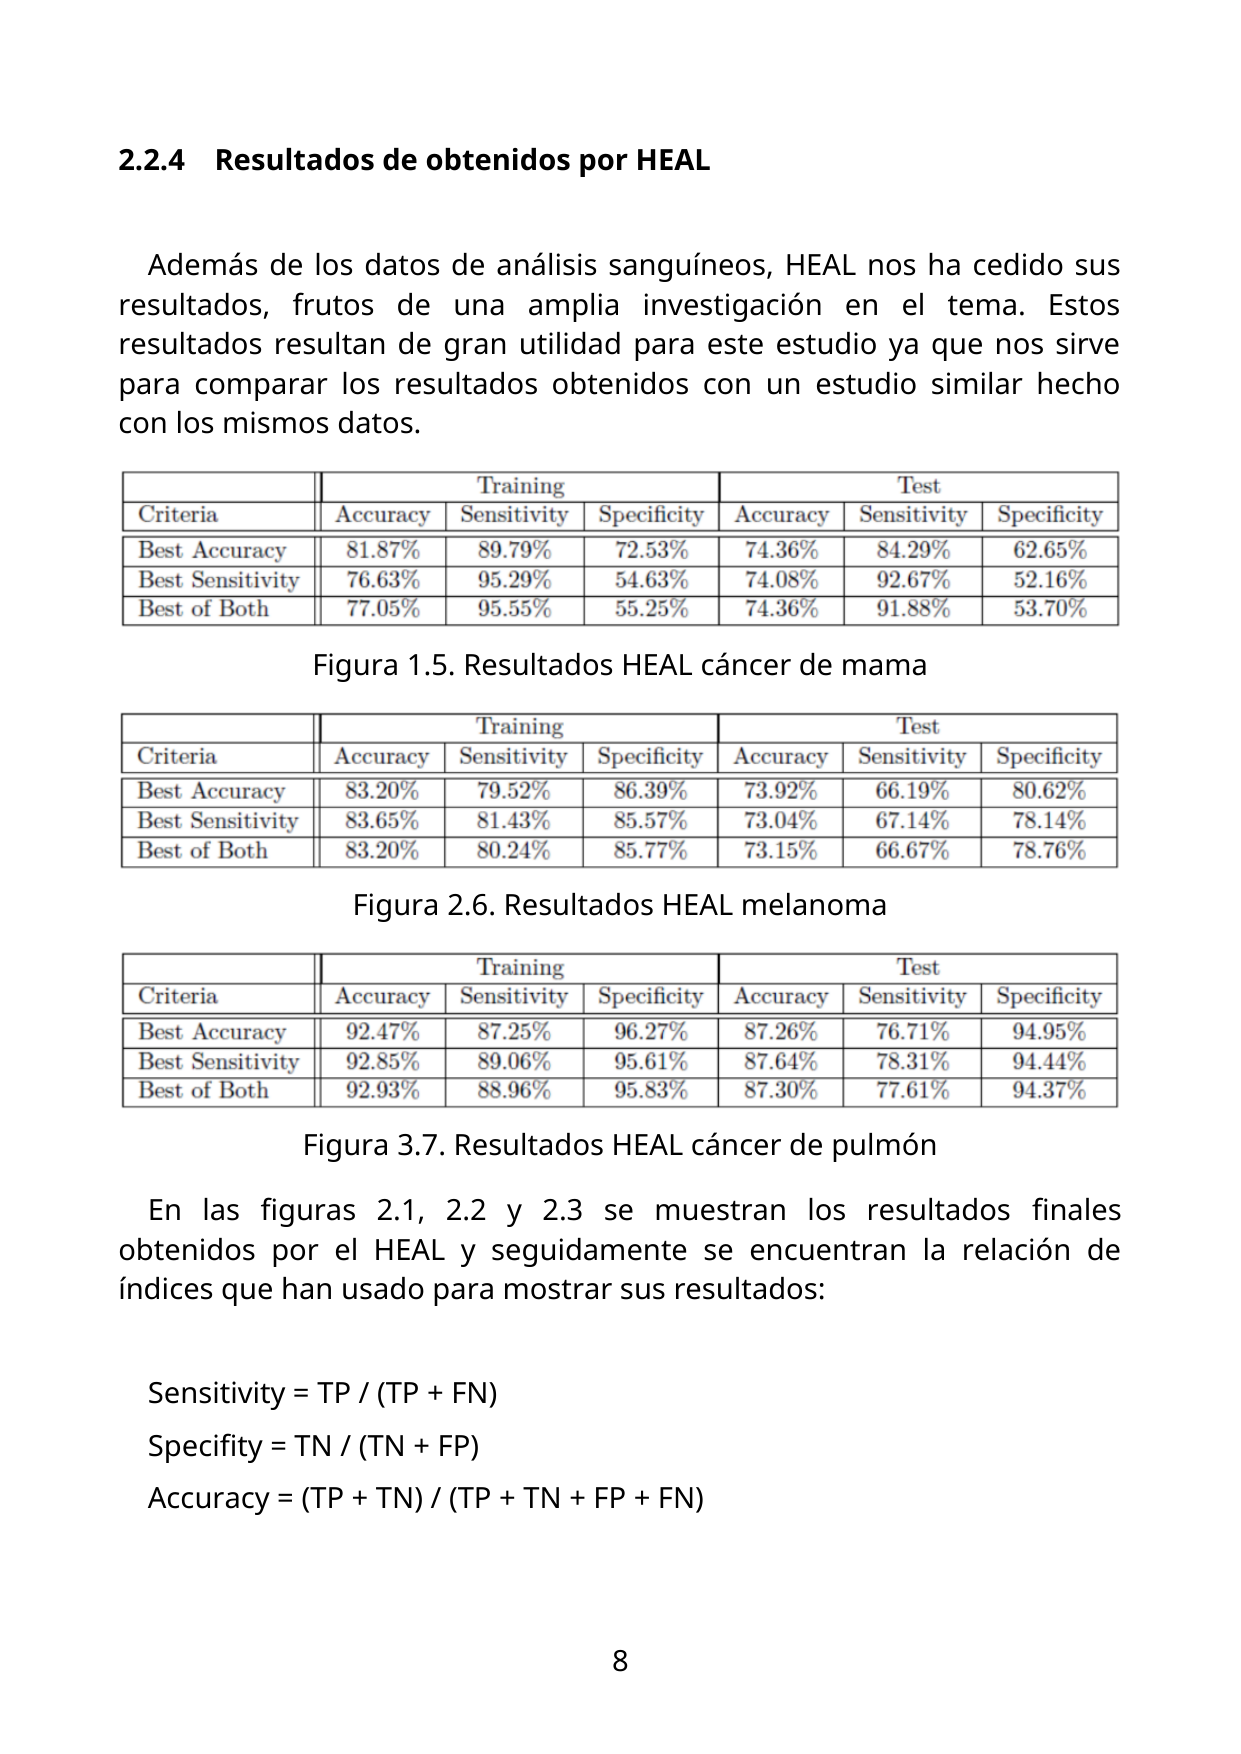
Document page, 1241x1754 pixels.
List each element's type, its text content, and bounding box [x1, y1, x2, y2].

picture [118, 709, 1123, 872]
picture [118, 948, 1123, 1112]
text En las figuras 2.1, 2.2 y 2.3 se muestran los resultados finales obtenidos por el HEAL y seguidamente se encuentran la relación de índices que han usado para mostrar sus resultados: [118, 1189, 1122, 1308]
text Además de los datos de análisis sanguíneos, HEAL nos ha cedido sus resultados, frutos de una amplia investigación en el tema. Estos resultados resultan de gran utilidad para este estudio ya que nos sirve para comparar los resultados obtenidos con un estudio similar hecho con los mismos datos. [118, 244, 1122, 442]
text Specifity = TN / (TN + FP) [118, 1425, 1122, 1465]
text Sensitivity = TP / (TP + FN) [118, 1373, 1122, 1412]
picture [118, 467, 1123, 632]
text Accuracy = (TP + TN) / (TP + TN + FP + FN) [118, 1477, 1122, 1517]
subtitle Resultados de obtenidos por HEAL [118, 140, 1122, 179]
